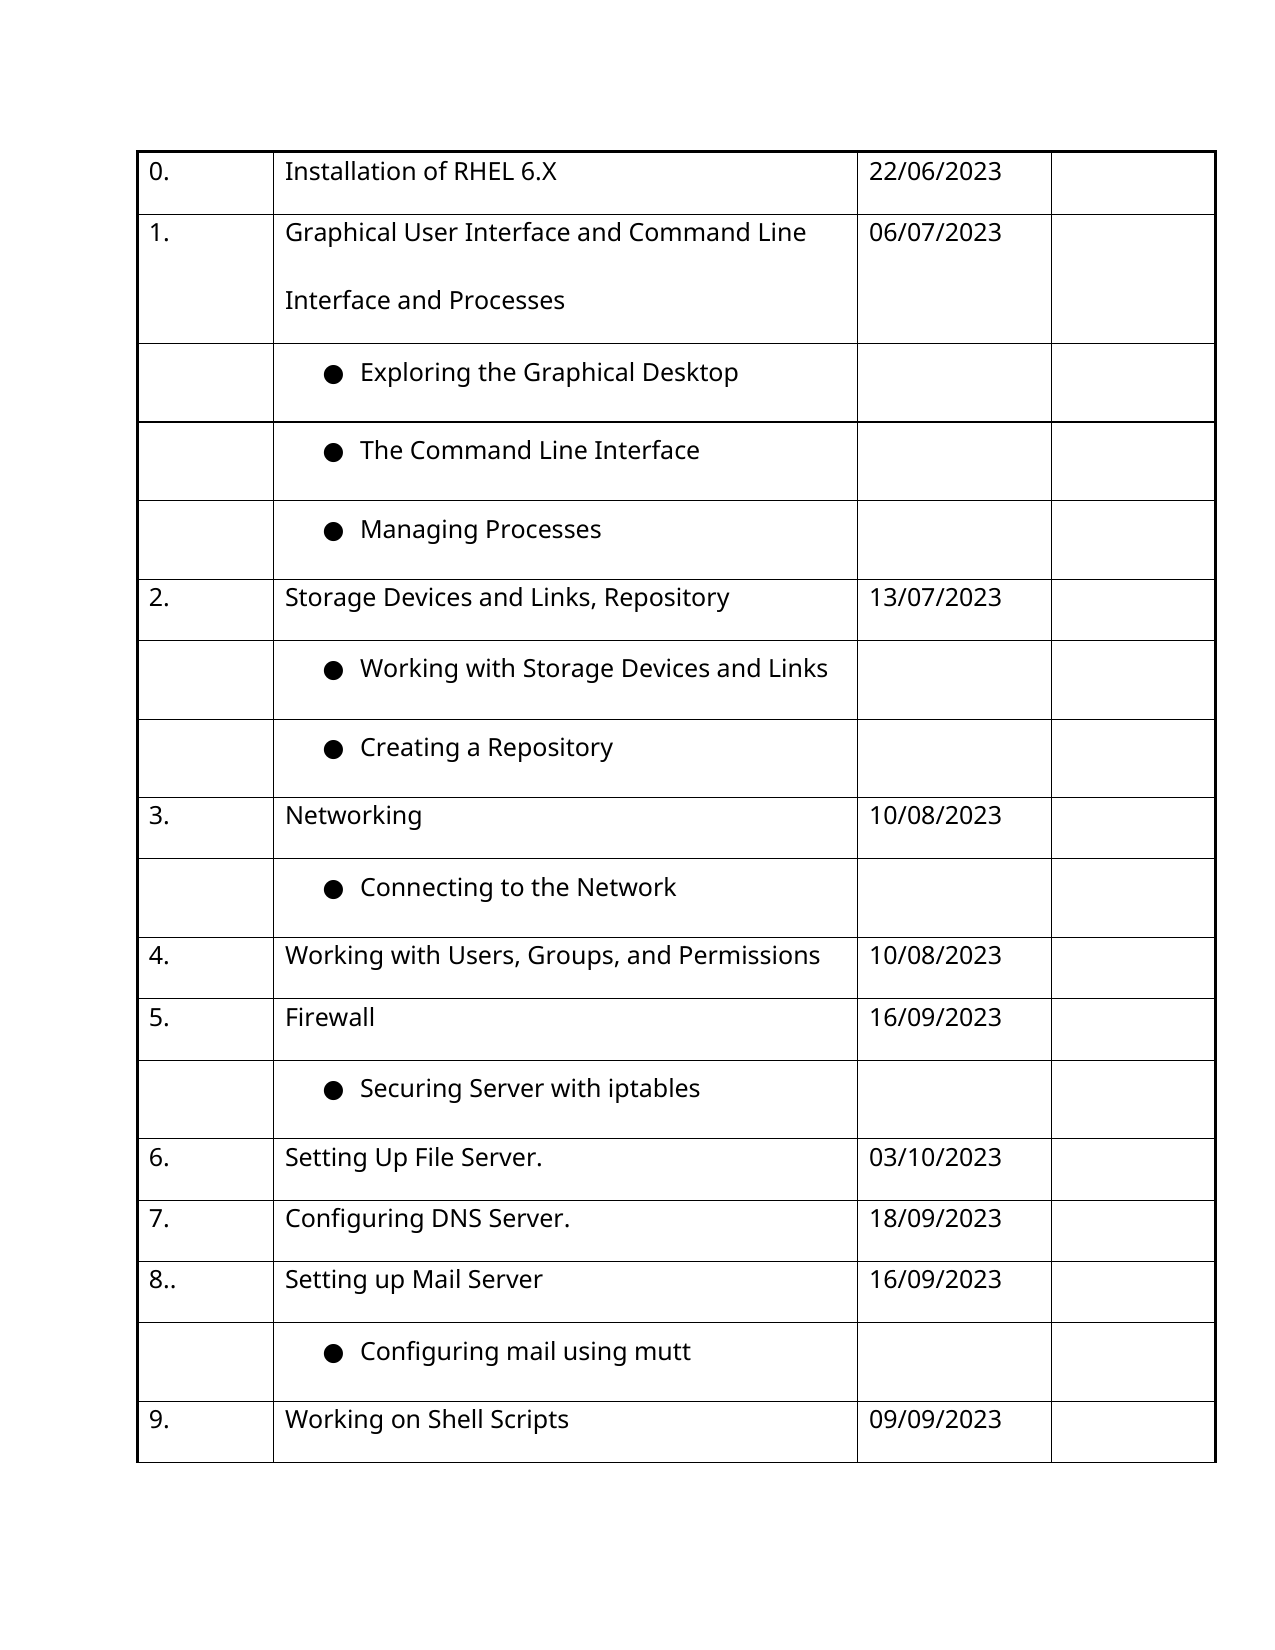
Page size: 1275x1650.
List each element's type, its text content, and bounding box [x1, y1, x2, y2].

table_cell [1052, 1061, 1214, 1138]
table_cell 13/07/2023 [858, 580, 1051, 640]
table_cell [139, 641, 273, 718]
table_cell [139, 501, 273, 578]
table_cell Setting Up File Server. [274, 1139, 857, 1199]
table_cell 16/09/2023 [858, 999, 1051, 1059]
table_cell [1052, 1262, 1214, 1322]
table_cell Managing Processes [274, 501, 857, 578]
table_cell [139, 859, 273, 937]
table_cell [139, 1323, 273, 1401]
table_cell [858, 641, 1051, 718]
table_cell [858, 1323, 1051, 1401]
table_cell 10/08/2023 [858, 938, 1051, 998]
table_cell [1052, 859, 1214, 937]
table_cell Working with Users, Groups, and Permissions [274, 938, 857, 998]
table_cell [858, 344, 1051, 421]
table_cell [1052, 938, 1214, 998]
table_cell 4. [139, 938, 273, 998]
table_cell [1052, 641, 1214, 718]
table_cell [1052, 501, 1214, 578]
table_cell Connecting to the Network [274, 859, 857, 937]
table_cell [1052, 1402, 1214, 1462]
table_cell [1052, 215, 1214, 343]
table_cell 03/10/2023 [858, 1139, 1051, 1199]
table_cell 2. [139, 580, 273, 640]
table_cell Firewall [274, 999, 857, 1059]
table_cell [858, 859, 1051, 937]
table_cell Installation of RHEL 6.X [274, 153, 857, 213]
table_cell [139, 720, 273, 797]
table_cell [1052, 153, 1214, 213]
table_cell 10/08/2023 [858, 798, 1051, 858]
table_cell 3. [139, 798, 273, 858]
table_cell The Command Line Interface [274, 423, 857, 500]
table_cell Setting up Mail Server [274, 1262, 857, 1322]
table_cell Working on Shell Scripts [274, 1402, 857, 1462]
table_cell [1052, 344, 1214, 421]
table_cell Configuring DNS Server. [274, 1201, 857, 1261]
table_cell [1052, 798, 1214, 858]
table_cell [139, 1061, 273, 1138]
table_cell 09/09/2023 [858, 1402, 1051, 1462]
table_cell 9. [139, 1402, 273, 1462]
table_cell [858, 423, 1051, 500]
table_cell Securing Server with iptables [274, 1061, 857, 1138]
table_cell [1052, 1139, 1214, 1199]
table_cell [1052, 1201, 1214, 1261]
table_cell [1052, 423, 1214, 500]
table_cell Working with Storage Devices and Links [274, 641, 857, 718]
table_cell Graphical User Interface and Command Line Interface and Processes [274, 215, 857, 343]
table_cell 16/09/2023 [858, 1262, 1051, 1322]
table_cell [1052, 720, 1214, 797]
table_cell [858, 1061, 1051, 1138]
table_cell Networking [274, 798, 857, 858]
table_cell [858, 720, 1051, 797]
table_cell 22/06/2023 [858, 153, 1051, 213]
table_cell [858, 501, 1051, 578]
table_cell [139, 344, 273, 421]
table_cell 5. [139, 999, 273, 1059]
table_cell Creating a Repository [274, 720, 857, 797]
table_cell 6. [139, 1139, 273, 1199]
table_cell 8.. [139, 1262, 273, 1322]
table_cell 0. [139, 153, 273, 213]
table_cell [1052, 1323, 1214, 1401]
table_cell 7. [139, 1201, 273, 1261]
table_cell Storage Devices and Links, Repository [274, 580, 857, 640]
table_cell 18/09/2023 [858, 1201, 1051, 1261]
table_cell [1052, 999, 1214, 1059]
table_cell [139, 423, 273, 500]
table_cell Configuring mail using mutt [274, 1323, 857, 1401]
table_cell 06/07/2023 [858, 215, 1051, 343]
table_cell 1. [139, 215, 273, 343]
table_cell Exploring the Graphical Desktop [274, 344, 857, 421]
table_cell [1052, 580, 1214, 640]
